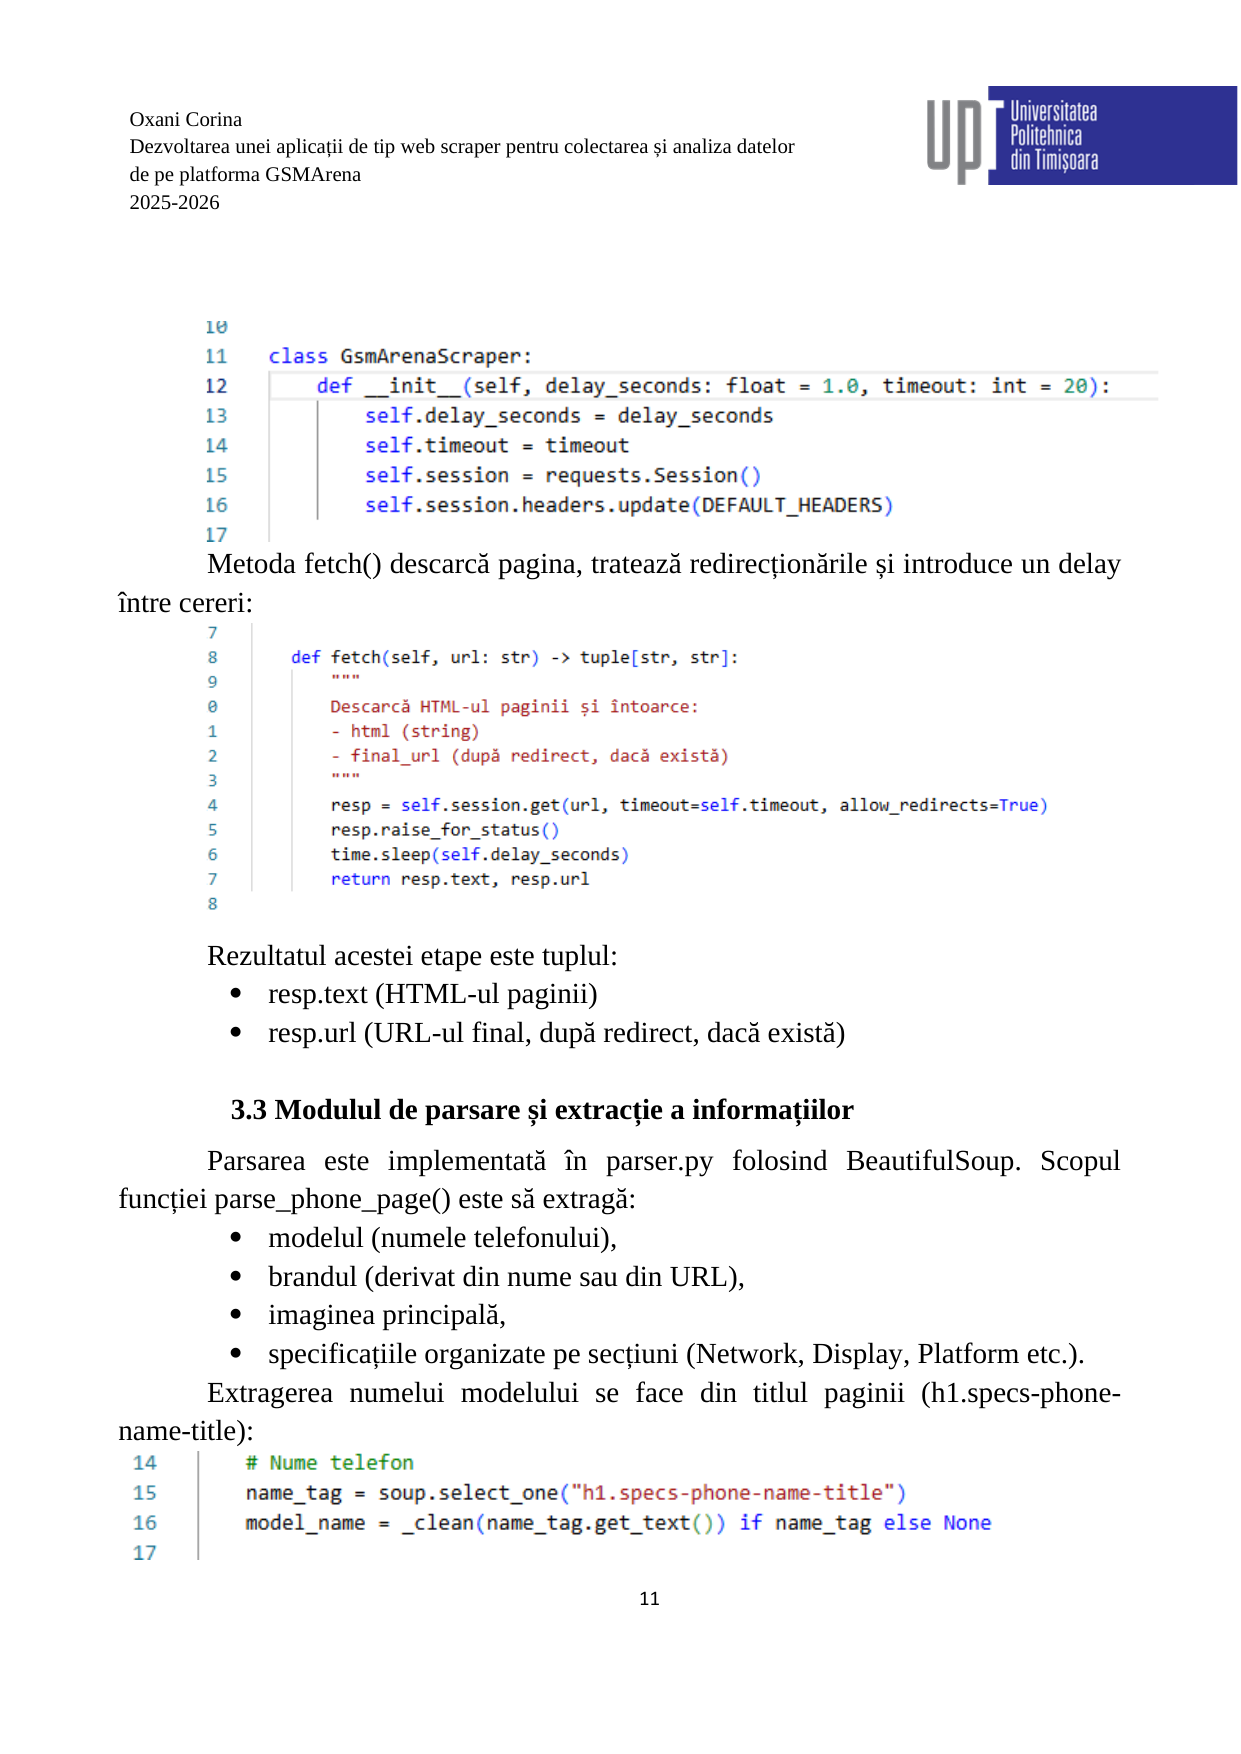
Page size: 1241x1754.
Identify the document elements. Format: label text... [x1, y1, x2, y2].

subtitle Modulul de parsare și extracție a informațiilor [231, 1092, 1122, 1126]
list resp.url (URL-ul final, după redirect, dacă există) [231, 1015, 1122, 1048]
list brandul (derivat din nume sau din URL), [231, 1259, 1122, 1292]
text Rezultatul acestei etape este tuplul: [118, 938, 1122, 971]
text Extragerea numelui modelului se face din titlul paginii (h1.specs-phone-name-title): [118, 1375, 1122, 1447]
picture [206, 321, 1159, 542]
picture [118, 1451, 1084, 1560]
list imaginea principală, [231, 1297, 1122, 1331]
list resp.text (HTML-ul paginii) [231, 976, 1122, 1010]
picture [206, 623, 1168, 933]
text Metoda fetch() descarcă pagina, tratează redirecționările și introduce un delay între cereri: [118, 547, 1122, 619]
list modelul (numele telefonului), [231, 1220, 1122, 1254]
text Parsarea este implementată în parser.py folosind BeautifulSoup. Scopul funcției parse_phone_page() este să extragă: [118, 1143, 1122, 1215]
list specificațiile organizate pe secțiuni (Network, Display, Platform etc.). [231, 1336, 1122, 1370]
picture [927, 86, 1238, 185]
